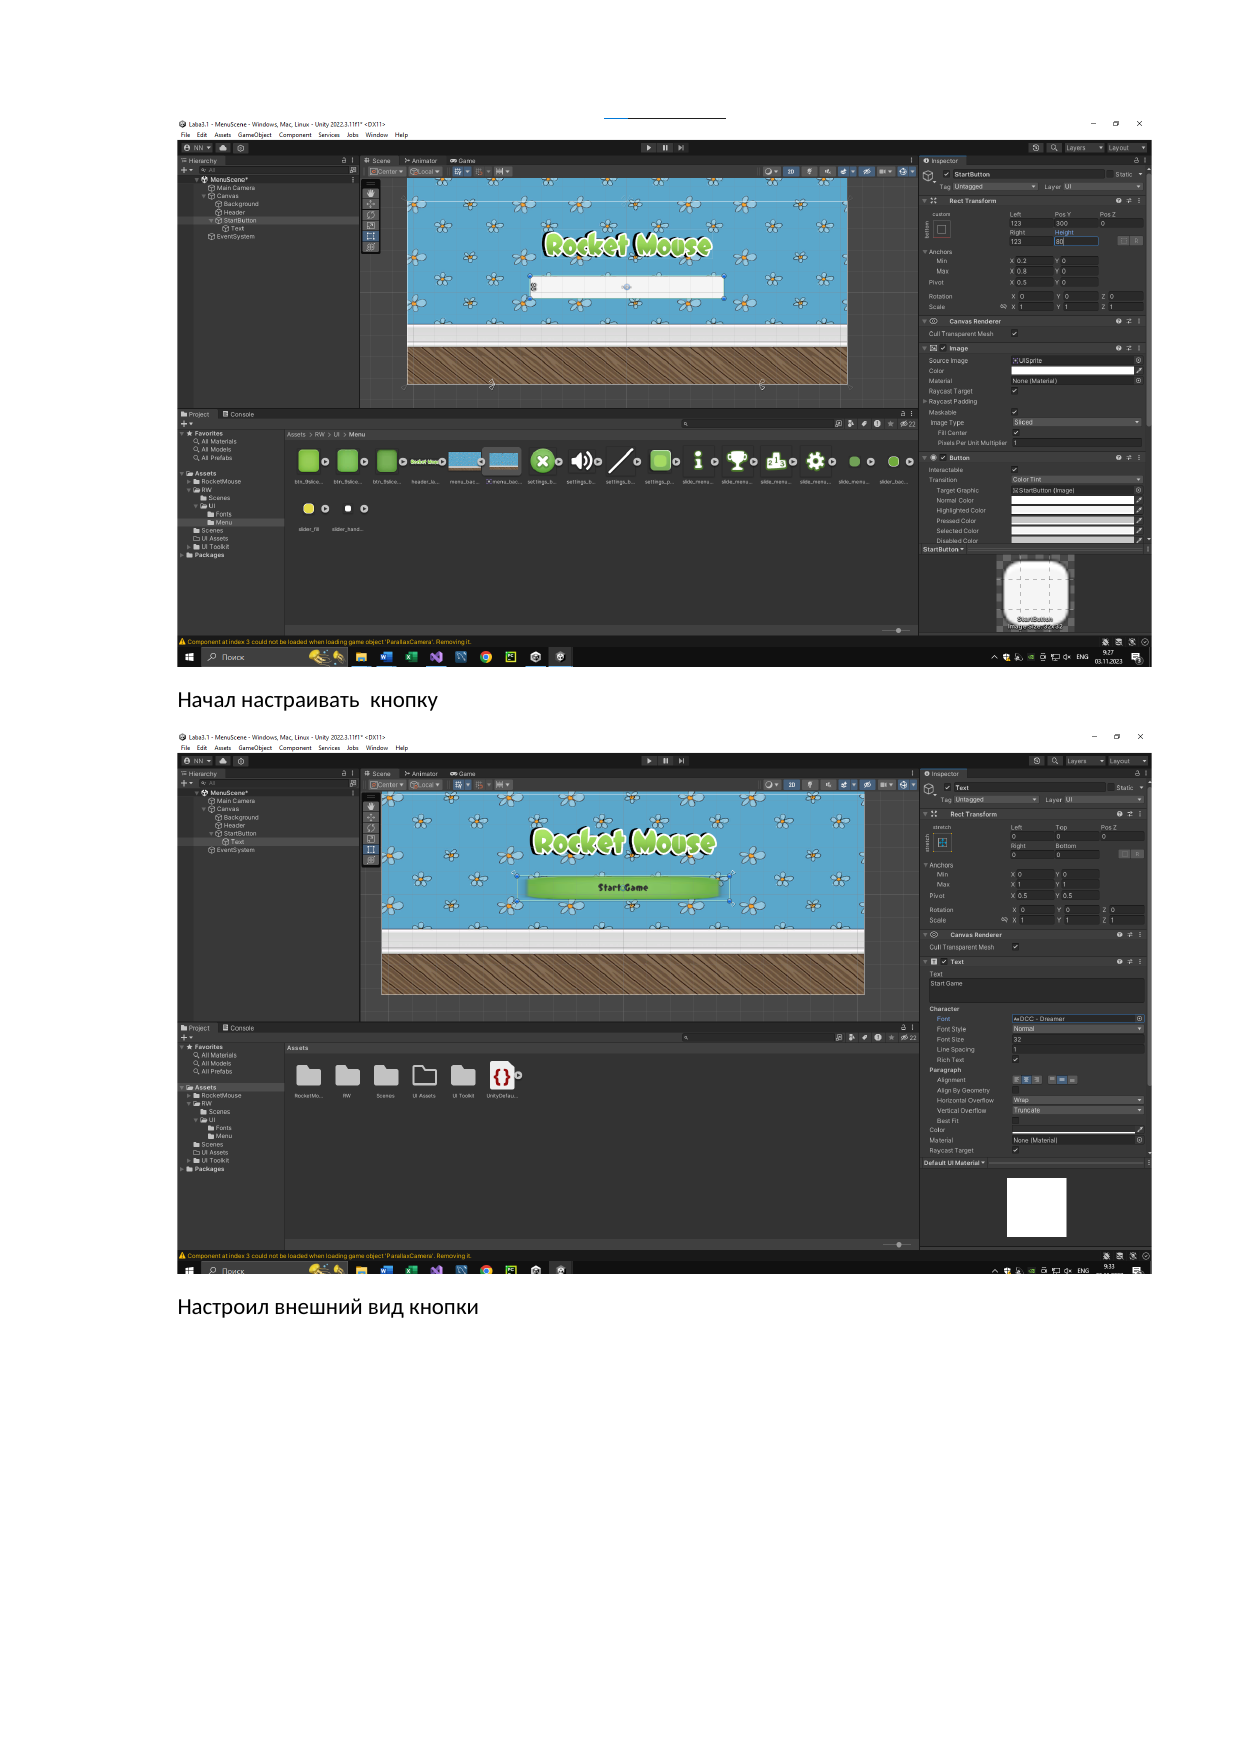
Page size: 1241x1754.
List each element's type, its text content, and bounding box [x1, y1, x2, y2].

picture [177, 118, 1152, 667]
text Начал настраивать кнопку [177, 685, 1152, 713]
text Настроил внешний вид кнопки [177, 1292, 1152, 1320]
picture [177, 732, 1152, 1274]
